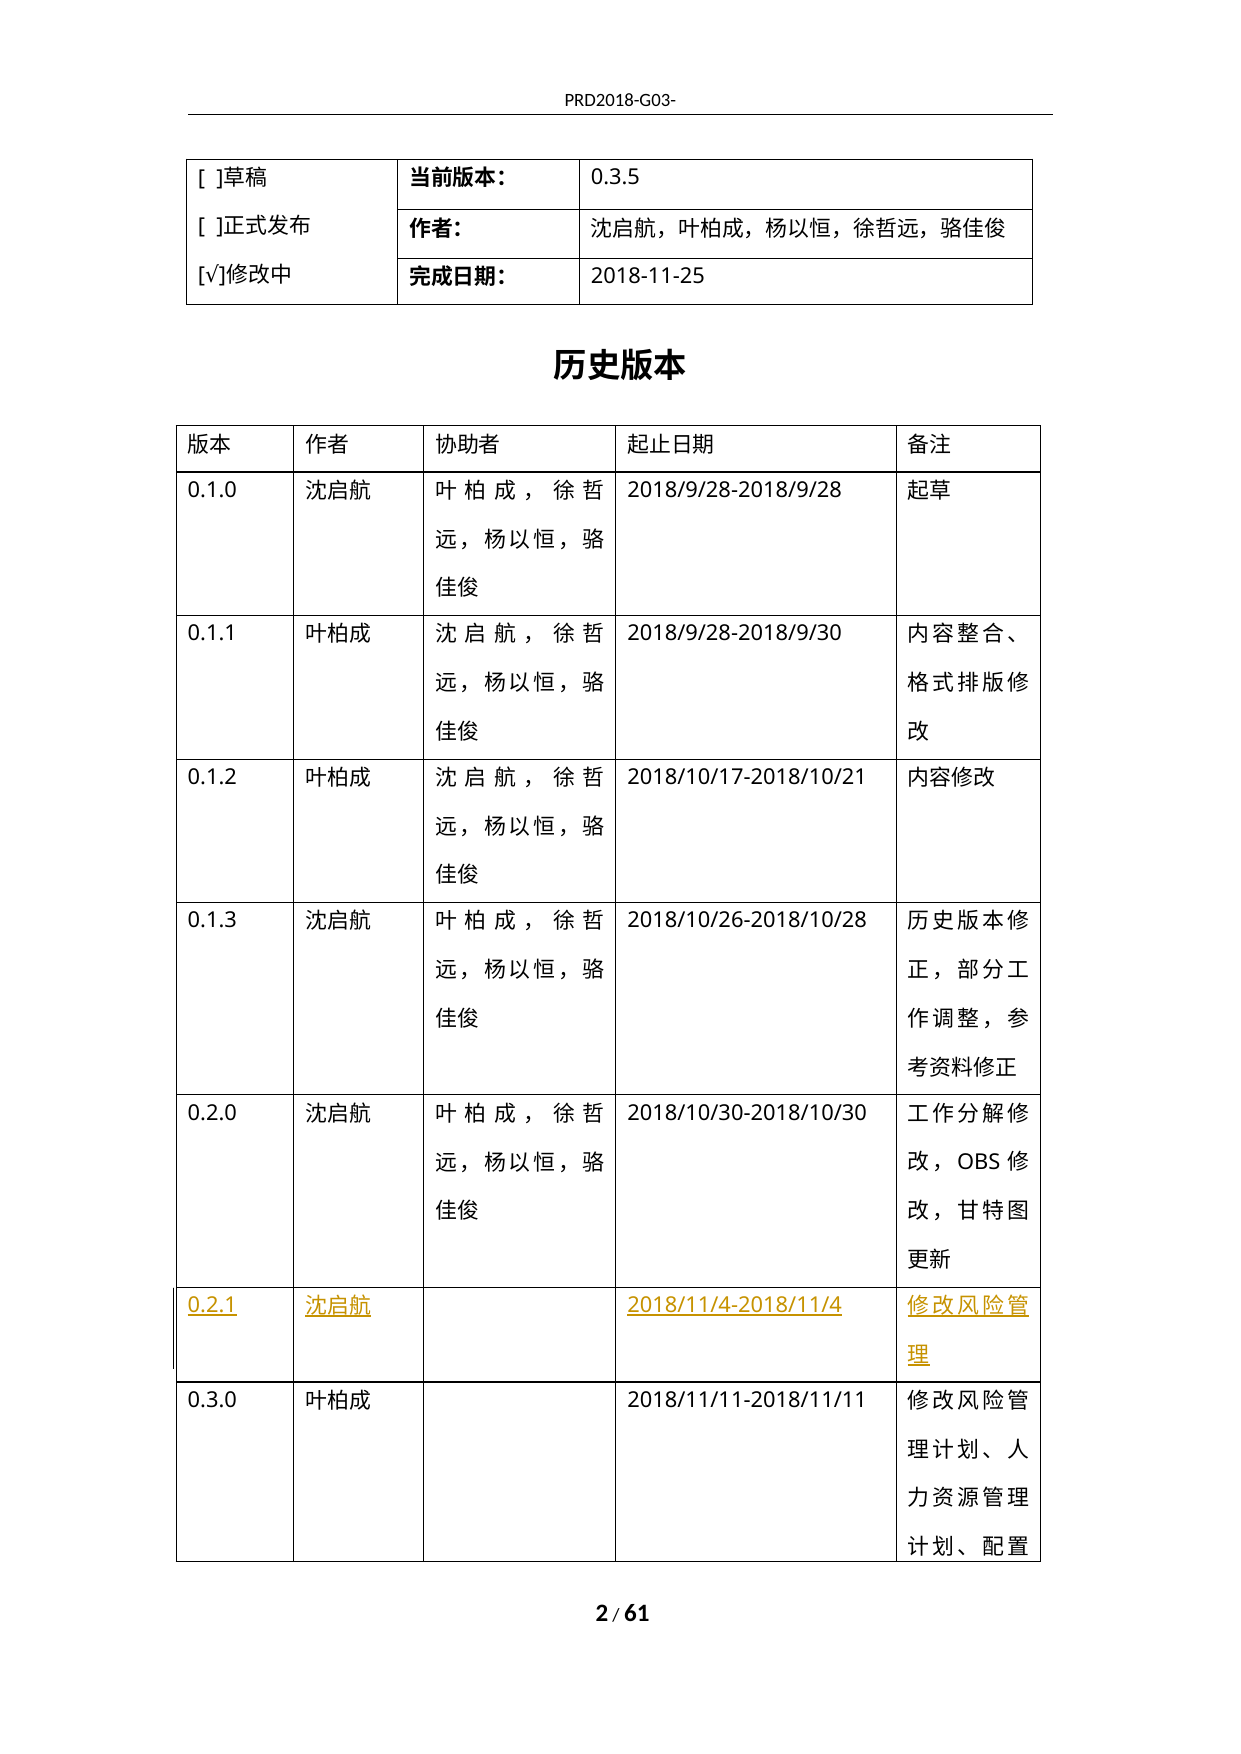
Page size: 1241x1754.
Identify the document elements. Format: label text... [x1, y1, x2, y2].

table_cell [177, 1288, 293, 1381]
table_cell 0.1.1 [177, 616, 293, 758]
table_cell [897, 1383, 1040, 1561]
table_cell 0.1.0 [177, 473, 293, 615]
table_cell 0.2.0 [177, 1095, 293, 1287]
table_cell 叶柏成 [294, 760, 423, 902]
table_cell [897, 1288, 1040, 1381]
table_header 备注 [897, 426, 1040, 471]
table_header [187, 160, 397, 304]
subtitle 历史版本 [187, 330, 1053, 395]
table_cell 沈启航 [294, 903, 423, 1094]
table_cell 完成日期： [398, 259, 579, 304]
table_cell 0.3.5 [580, 160, 1032, 209]
table_cell [294, 1288, 423, 1381]
table_cell 沈启航 [294, 473, 423, 615]
table_cell 2018/10/30-2018/10/30 [616, 1095, 896, 1287]
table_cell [616, 1383, 896, 1561]
table_cell 2018/10/26-2018/10/28 [616, 903, 896, 1094]
table_cell 历史版本修正，部分工作调整，参考资料修正 [897, 903, 1040, 1094]
table_cell 沈启航 [294, 1095, 423, 1287]
table_cell 作者： [398, 210, 579, 258]
table_cell 0.1.3 [177, 903, 293, 1094]
table_cell 当前版本： [398, 160, 579, 209]
table_cell 2018/10/17-2018/10/21 [616, 760, 896, 902]
table_cell [616, 1288, 896, 1381]
table_cell 2018/9/28-2018/9/28 [616, 473, 896, 615]
table_header 作者 [294, 426, 423, 471]
table_cell 内容整合、格式排版修改 [897, 616, 1040, 758]
table_cell 0.1.2 [177, 760, 293, 902]
table_cell 沈启航，徐哲远，杨以恒，骆佳俊 [424, 616, 615, 758]
table_header 版本 [177, 426, 293, 471]
table_cell 起草 [897, 473, 1040, 615]
table_cell 沈启航，叶柏成，杨以恒，徐哲远，骆佳俊 [580, 210, 1032, 258]
table_cell 叶柏成 [294, 1383, 423, 1561]
table_cell 2018-11-25 [580, 259, 1032, 304]
table_cell 0.3.0 [177, 1383, 293, 1561]
table_cell 内容修改 [897, 760, 1040, 902]
table_header 协助者 [424, 426, 615, 471]
table_cell 叶柏成 [294, 616, 423, 758]
table_cell 叶柏成，徐哲远，杨以恒，骆佳俊 [424, 1095, 615, 1287]
table_cell 叶柏成，徐哲远，杨以恒，骆佳俊 [424, 903, 615, 1094]
table_header 起止日期 [616, 426, 896, 471]
table_cell [424, 1383, 615, 1561]
table_cell 2018/9/28-2018/9/30 [616, 616, 896, 758]
table_cell [424, 1288, 615, 1381]
table_cell 沈启航，徐哲远，杨以恒，骆佳俊 [424, 760, 615, 902]
table_cell 叶柏成，徐哲远，杨以恒，骆佳俊 [424, 473, 615, 615]
table_cell 工作分解修改，OBS修改，甘特图更新 [897, 1095, 1040, 1287]
